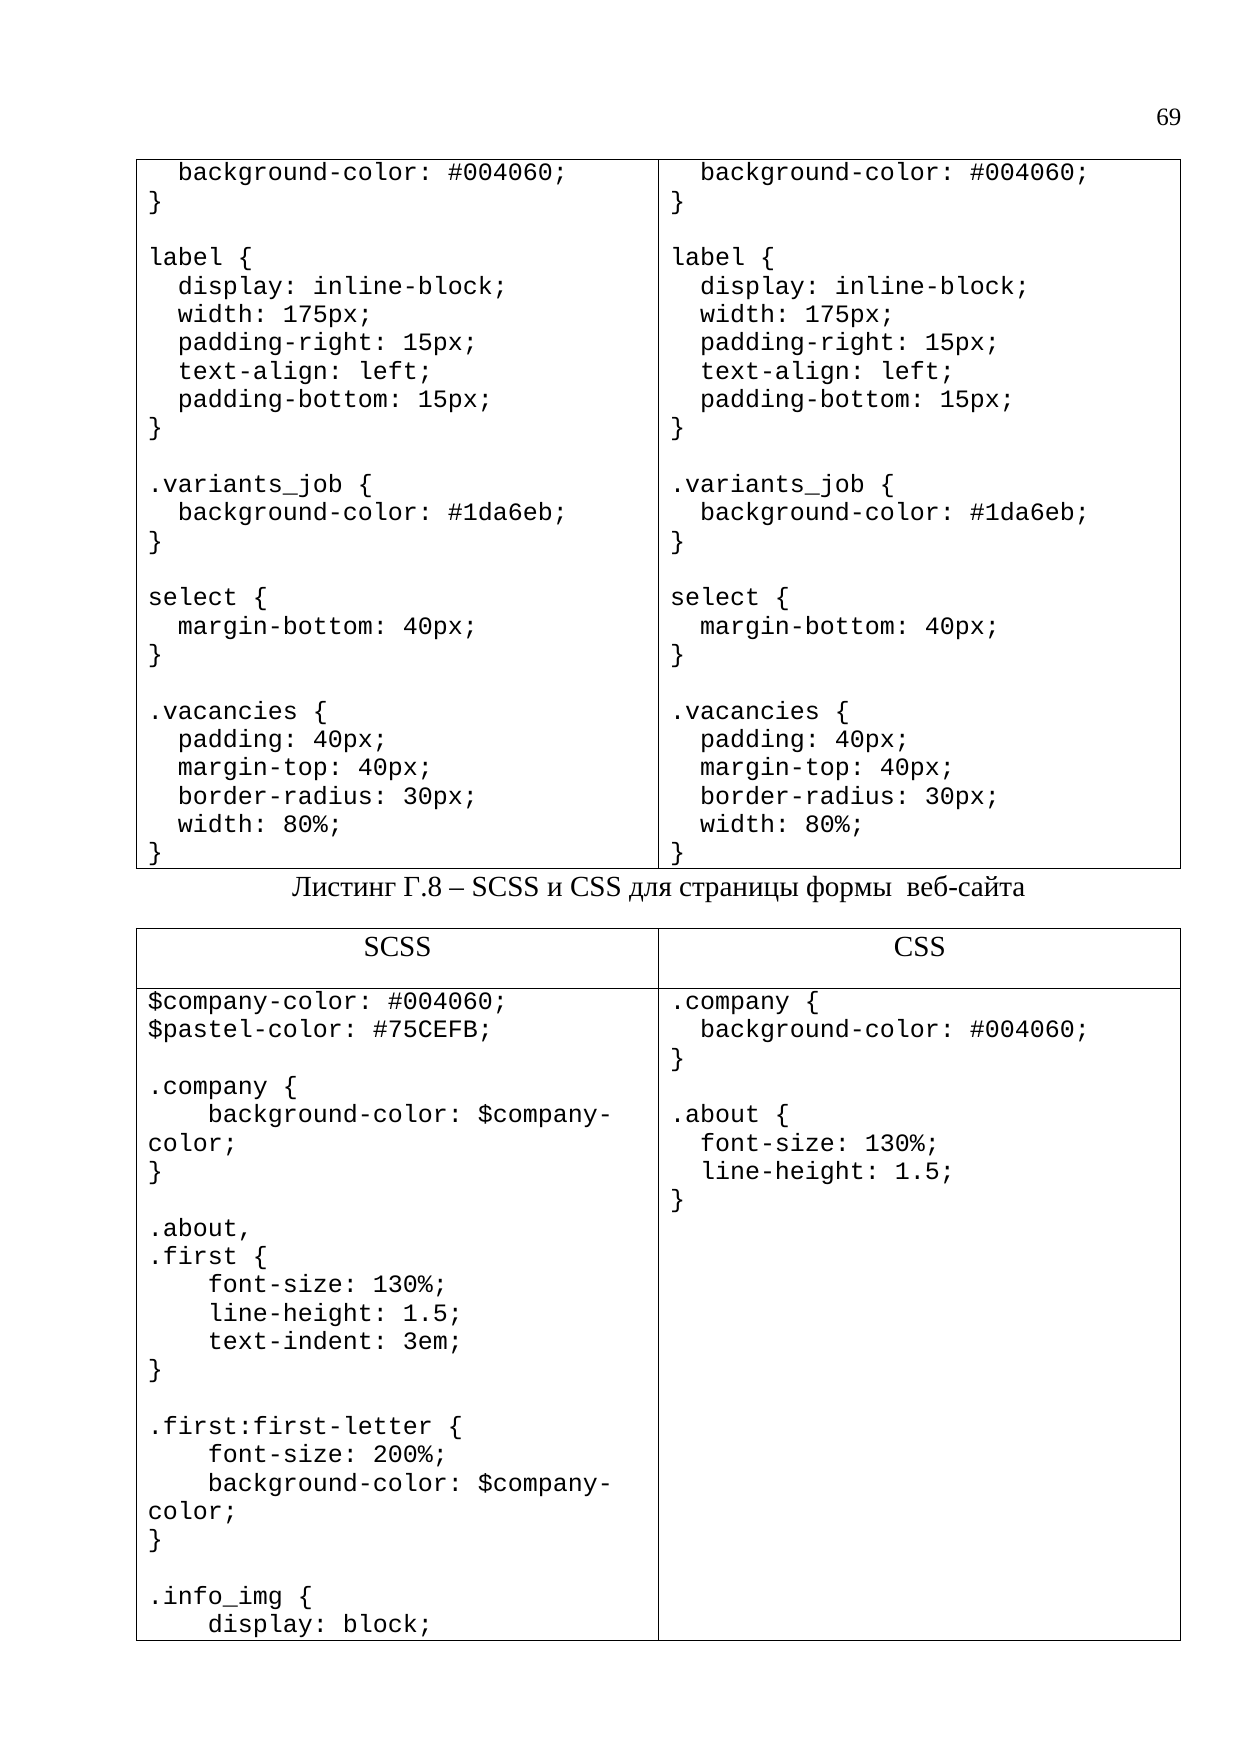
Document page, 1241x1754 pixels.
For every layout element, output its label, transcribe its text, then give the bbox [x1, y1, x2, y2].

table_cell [659, 160, 1180, 868]
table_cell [659, 989, 1180, 1640]
text Листинг Г.8 – SCSS и CSS для страницы формы веб-сайта [136, 869, 1181, 903]
table_header CSS [659, 929, 1180, 987]
table_header SCSS [137, 929, 658, 987]
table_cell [137, 989, 658, 1640]
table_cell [137, 160, 658, 868]
